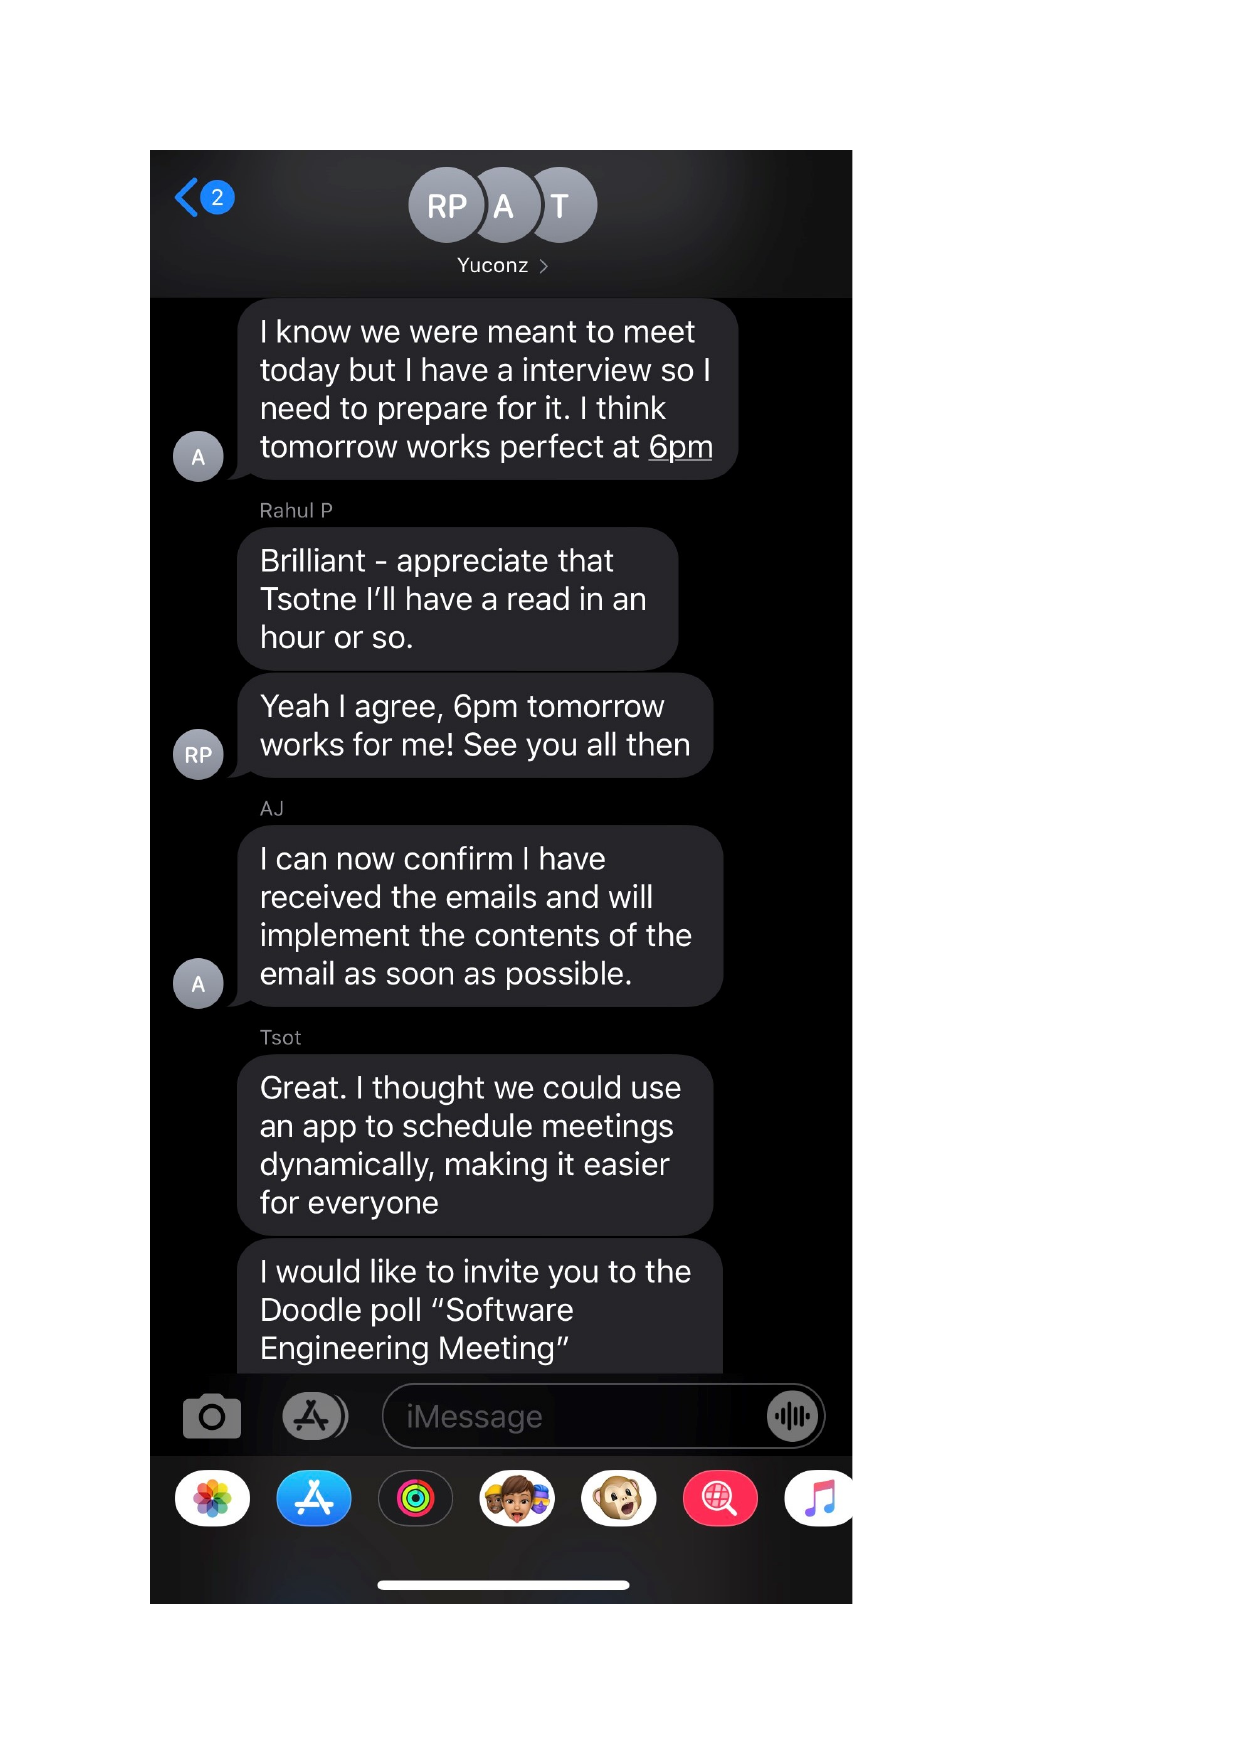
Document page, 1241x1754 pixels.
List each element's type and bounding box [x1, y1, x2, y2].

picture [150, 150, 853, 1604]
